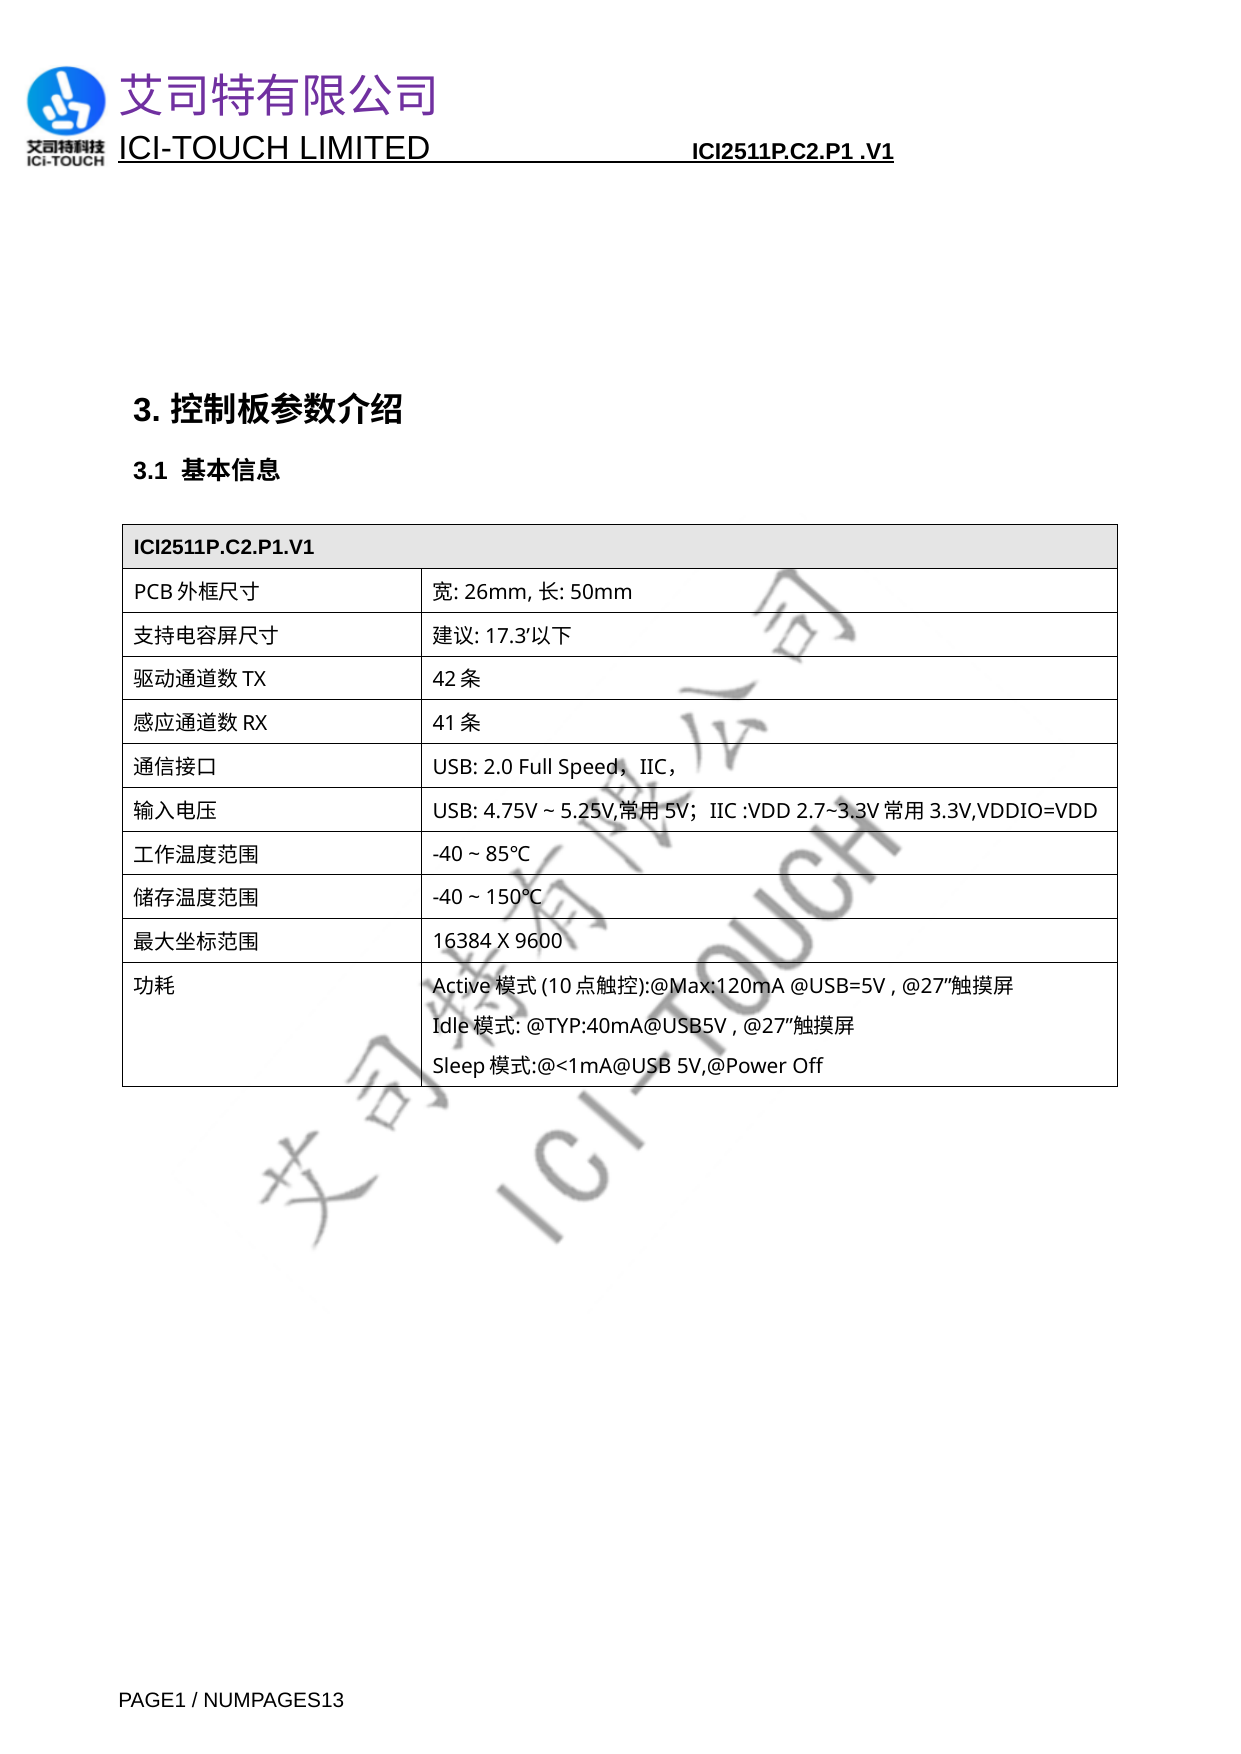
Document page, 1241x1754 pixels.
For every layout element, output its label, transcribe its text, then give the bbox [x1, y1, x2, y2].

table_cell 驱动通道数TX [123, 657, 421, 699]
table_cell 支持电容屏尺寸 [123, 613, 421, 656]
table_cell 感应通道数RX [123, 700, 421, 743]
table_cell -40 ~ 150℃ [422, 875, 1117, 918]
table_cell 最大坐标范围 [123, 919, 421, 962]
list 基本信息 [133, 450, 1122, 487]
list 控制板参数介绍 [133, 383, 1101, 431]
table_cell 储存温度范围 [123, 875, 421, 918]
table_cell Active模式 (10点触控):@Max:120mA @USB=5V , @27”触摸屏 Idle模式: @TYP:40mA@USB5V , @27”触摸屏 Sleep模式:@<1mA@USB 5V,@Power Off [422, 963, 1117, 1086]
table_cell 建议: 17.3’以下 [422, 613, 1117, 656]
table_cell USB: 4.75V ~ 5.25V,常用5V；IIC :VDD 2.7~3.3V常用3.3V,VDDIO=VDD [422, 788, 1117, 831]
table_cell PCB外框尺寸 [123, 569, 421, 612]
table_header ICI2511P.C2.P1.V1 [123, 525, 1117, 568]
table_cell 16384 X 9600 [422, 919, 1117, 962]
table_cell 42条 [422, 657, 1117, 699]
table_cell 功耗 [123, 963, 421, 1086]
picture [14, 65, 112, 169]
table_cell -40 ~ 85℃ [422, 832, 1117, 874]
table_cell 输入电压 [123, 788, 421, 831]
table_cell 通信接口 [123, 744, 421, 787]
table_cell 工作温度范围 [123, 832, 421, 874]
picture [118, 513, 1122, 1315]
table_cell 41条 [422, 700, 1117, 743]
table_cell USB: 2.0 Full Speed，IIC， [422, 744, 1117, 787]
table_cell 宽: 26mm, 长: 50mm [422, 569, 1117, 612]
